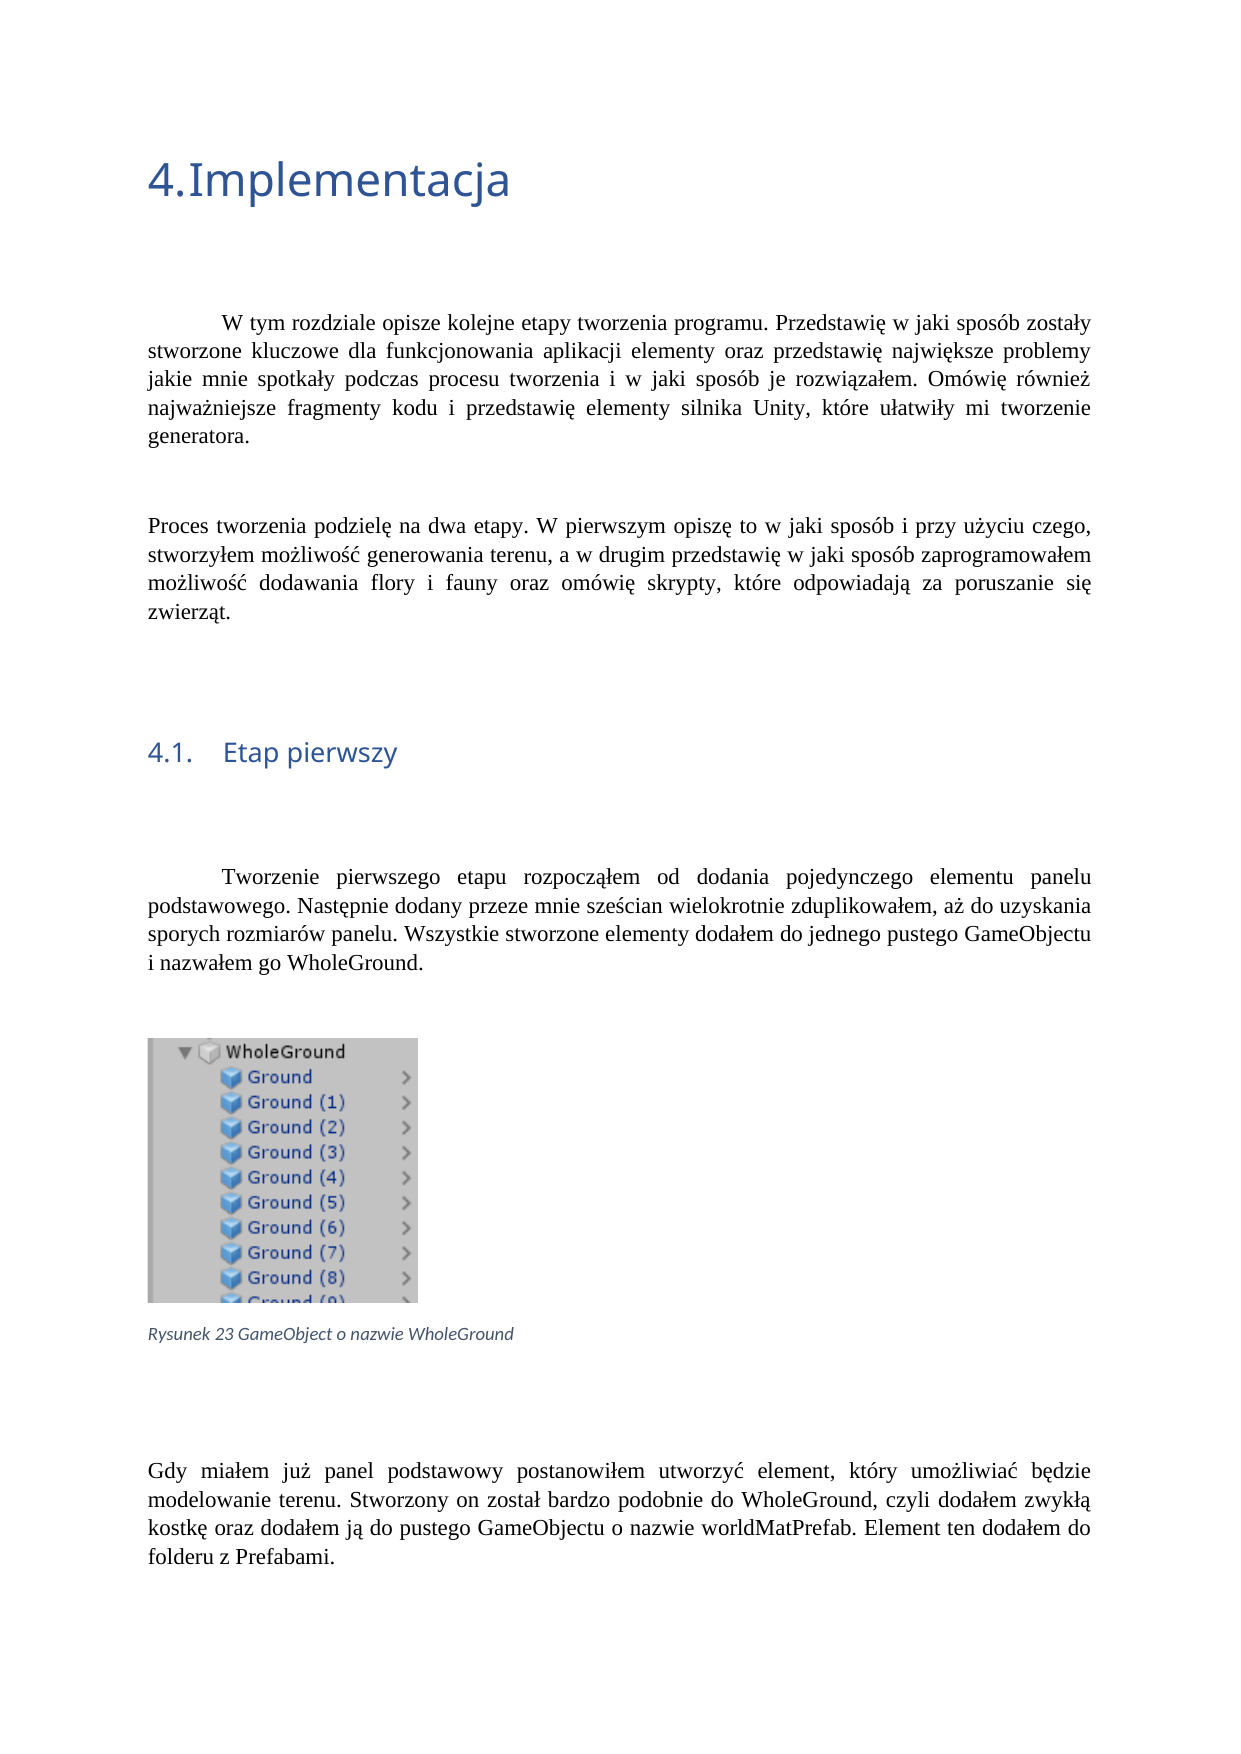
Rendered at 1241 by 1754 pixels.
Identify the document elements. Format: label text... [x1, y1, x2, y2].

subtitle Implementacja [148, 148, 1093, 210]
picture [147, 1038, 418, 1303]
text Gdy miałem już panel podstawowy postanowiłem utworzyć element, który umożliwiać będzie modelowanie terenu. Stworzony on został bardzo podobnie do WholeGround, czyli dodałem zwykłą kostkę oraz dodałem ją do pustego GameObjectu o nazwie worldMatPrefab. Element ten dodałem do folderu z Prefabami. [148, 1457, 1093, 1569]
subtitle Etap pierwszy [148, 733, 1093, 770]
text W tym rozdziale opisze kolejne etapy tworzenia programu. Przedstawię w jaki sposób zostały stworzone kluczowe dla funkcjonowania aplikacji elementy oraz przedstawię największe problemy jakie mnie spotkały podczas procesu tworzenia i w jaki sposób je rozwiązałem. Omówię również najważniejsze fragmenty kodu i przedstawię elementy silnika Unity, które ułatwiły mi tworzenie generatora. [148, 309, 1093, 449]
text Tworzenie pierwszego etapu rozpocząłem od dodania pojedynczego elementu panelu podstawowego. Następnie dodany przeze mnie sześcian wielokrotnie zduplikowałem, aż do uzyskania sporych rozmiarów panelu. Wszystkie stworzone elementy dodałem do jednego pustego GameObjectu i nazwałem go WholeGround. [148, 863, 1093, 975]
text Proces tworzenia podzielę na dwa etapy. W pierwszym opiszę to w jaki sposób i przy użyciu czego, stworzyłem możliwość generowania terenu, a w drugim przedstawię w jaki sposób zaprogramowałem możliwość dodawania flory i fauny oraz omówię skrypty, które odpowiadają za poruszanie się zwierząt. [148, 513, 1093, 624]
